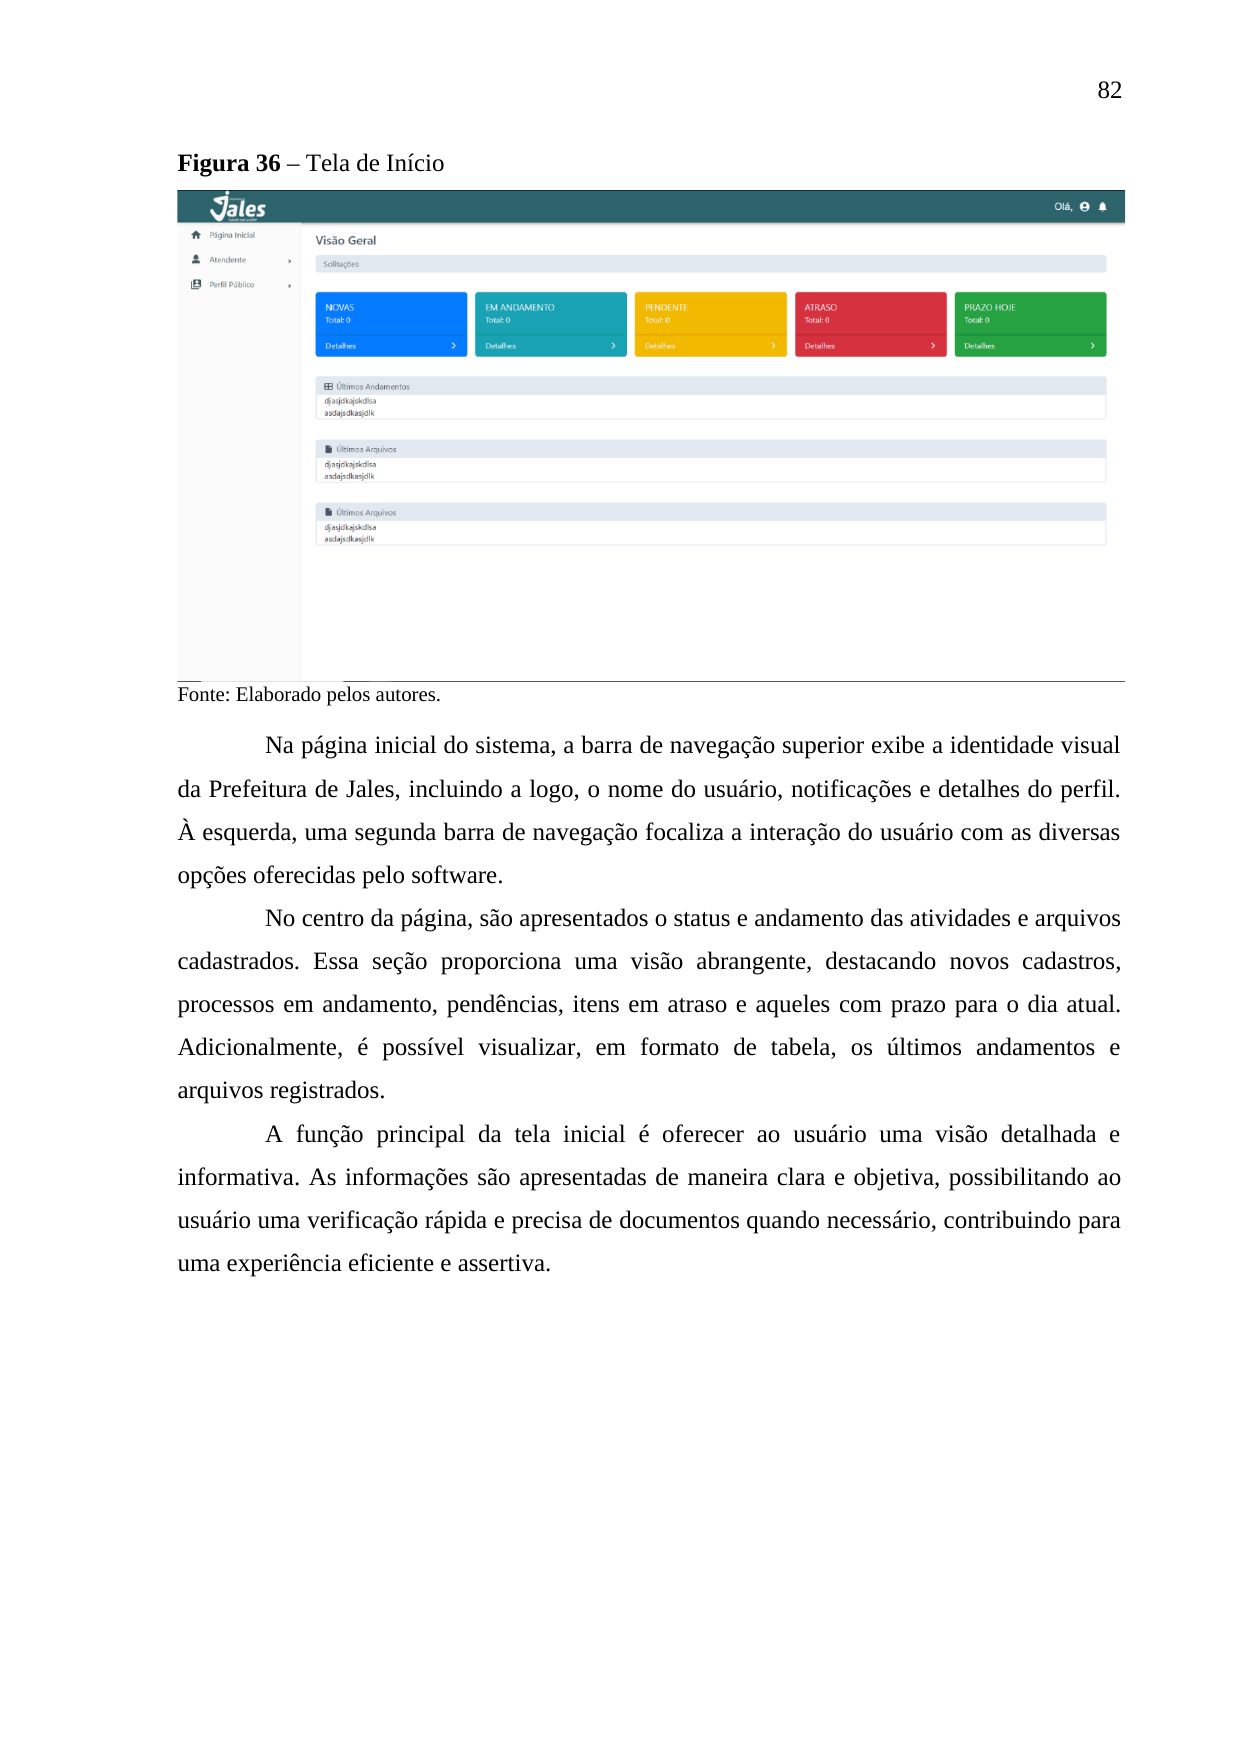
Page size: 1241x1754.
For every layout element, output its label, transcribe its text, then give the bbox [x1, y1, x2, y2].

text Fonte: Elaborado pelos autores. [177, 682, 1122, 706]
text Na página inicial do sistema, a barra de navegação superior exibe a identidade visual da Prefeitura de Jales, incluindo a logo, o nome do usuário, notificações e detalhes do perfil. À esquerda, uma segunda barra de navegação focaliza a interação do usuário com as diversas opções oferecidas pelo software. [177, 731, 1122, 889]
text A função principal da tela inicial é oferecer ao usuário uma visão detalhada e informativa. As informações são apresentadas de maneira clara e objetiva, possibilitando ao usuário uma verificação rápida e precisa de documentos quando necessário, contribuindo para uma experiência eficiente e assertiva. [177, 1119, 1122, 1277]
picture [177, 190, 1126, 682]
text No centro da página, são apresentados o status e andamento das atividades e arquivos cadastrados. Essa seção proporciona uma visão abrangente, destacando novos cadastros, processos em andamento, pendências, itens em atraso e aqueles com prazo para o dia atual. Adicionalmente, é possível visualizar, em formato de tabela, os últimos andamentos e arquivos registrados. [177, 903, 1122, 1104]
